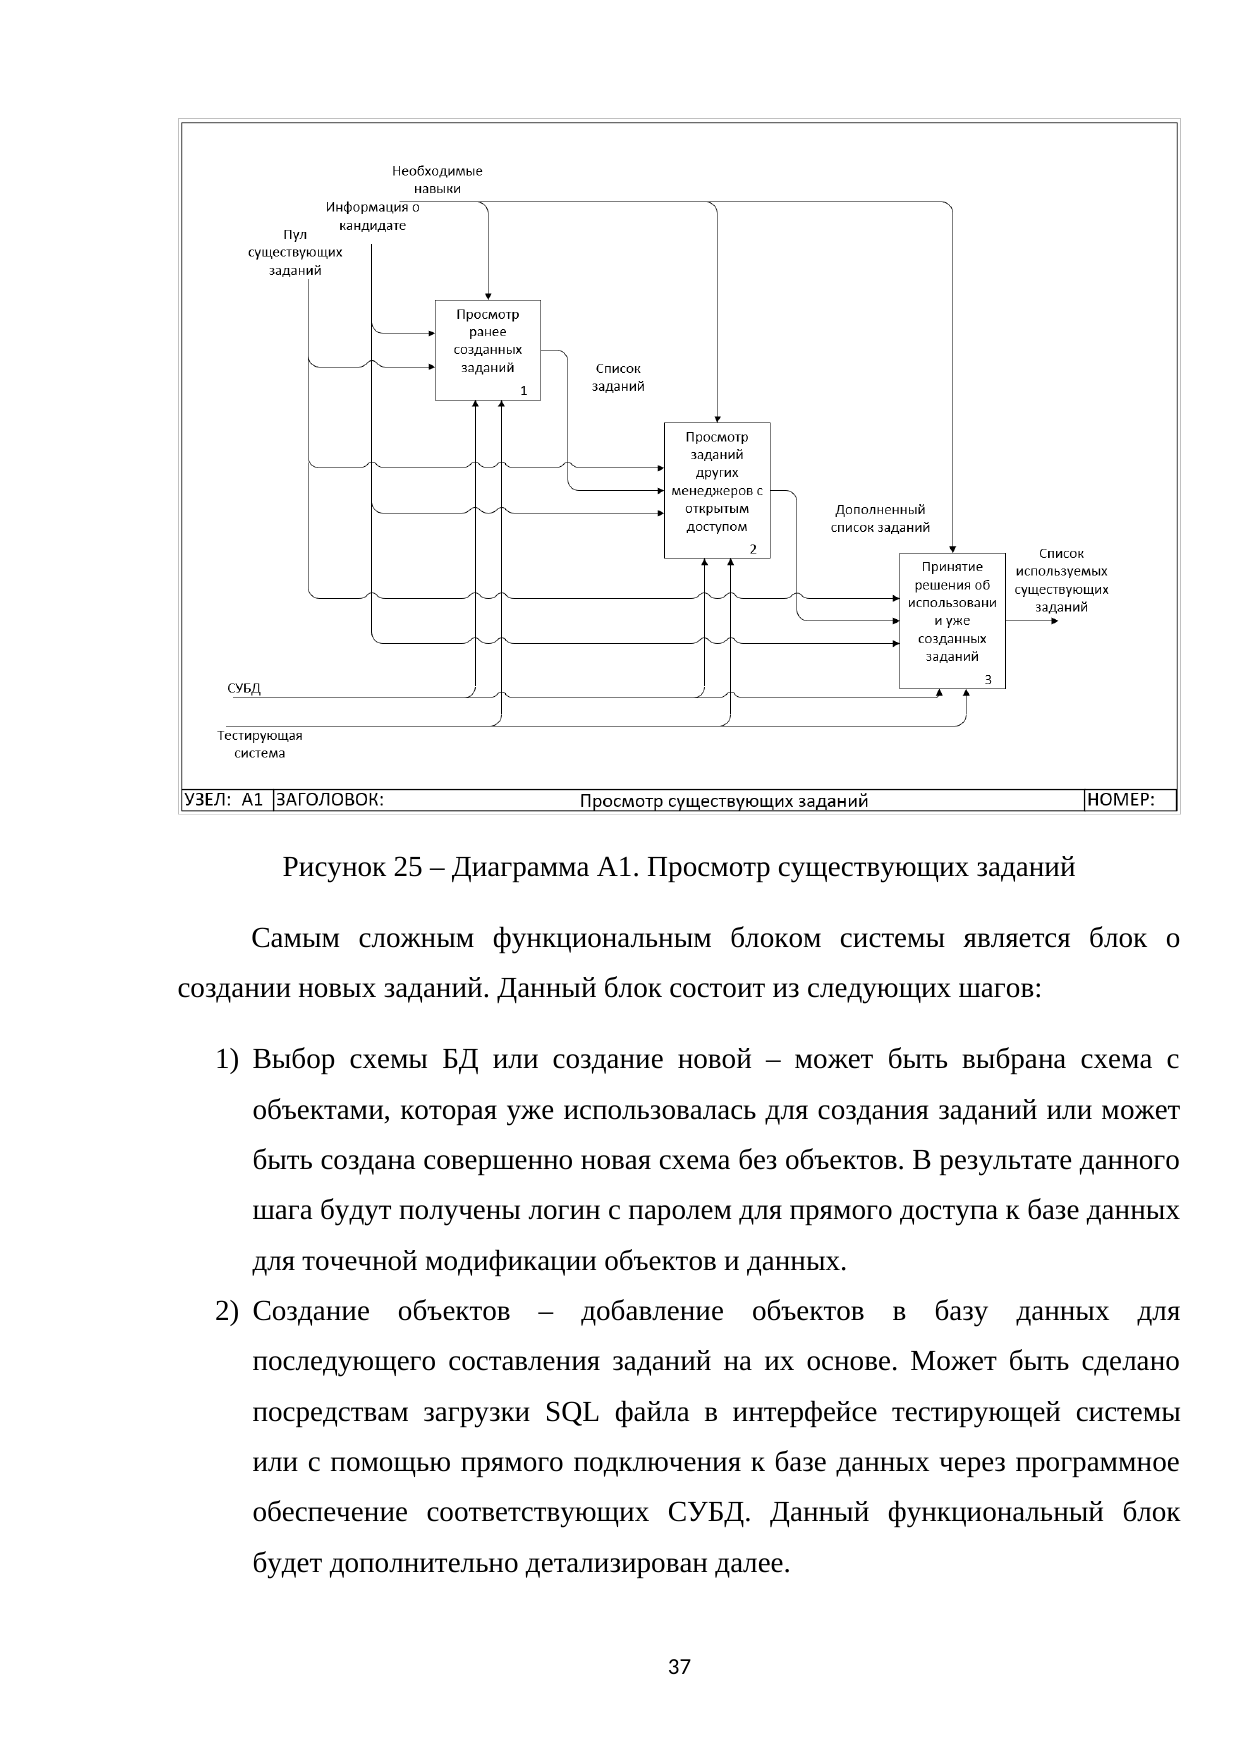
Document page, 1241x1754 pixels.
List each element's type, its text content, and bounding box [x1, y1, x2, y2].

text Самым сложным функциональным блоком системы является блок о создании новых заданий. Данный блок состоит из следующих шагов: [177, 920, 1181, 1004]
text Рисунок 25 – Диаграмма А1. Просмотр существующих заданий [177, 849, 1181, 882]
list Создание объектов – добавление объектов в базу данных для последующего составления заданий на их основе. Может быть сделано посредствам загрузки SQL файла в интерфейсе тестирующей системы или с помощью прямого подключения к базе данных через программное обеспечение соответствующих СУБД. Данный функциональный блок будет дополнительно детализирован далее. [215, 1293, 1181, 1578]
picture [177, 118, 1182, 815]
list Выбор схемы БД или создание новой – может быть выбрана схема с объектами, которая уже использовалась для создания заданий или может быть создана совершенно новая схема без объектов. В результате данного шага будут получены логин с паролем для прямого доступа к базе данных для точечной модификации объектов и данных. [215, 1042, 1181, 1276]
